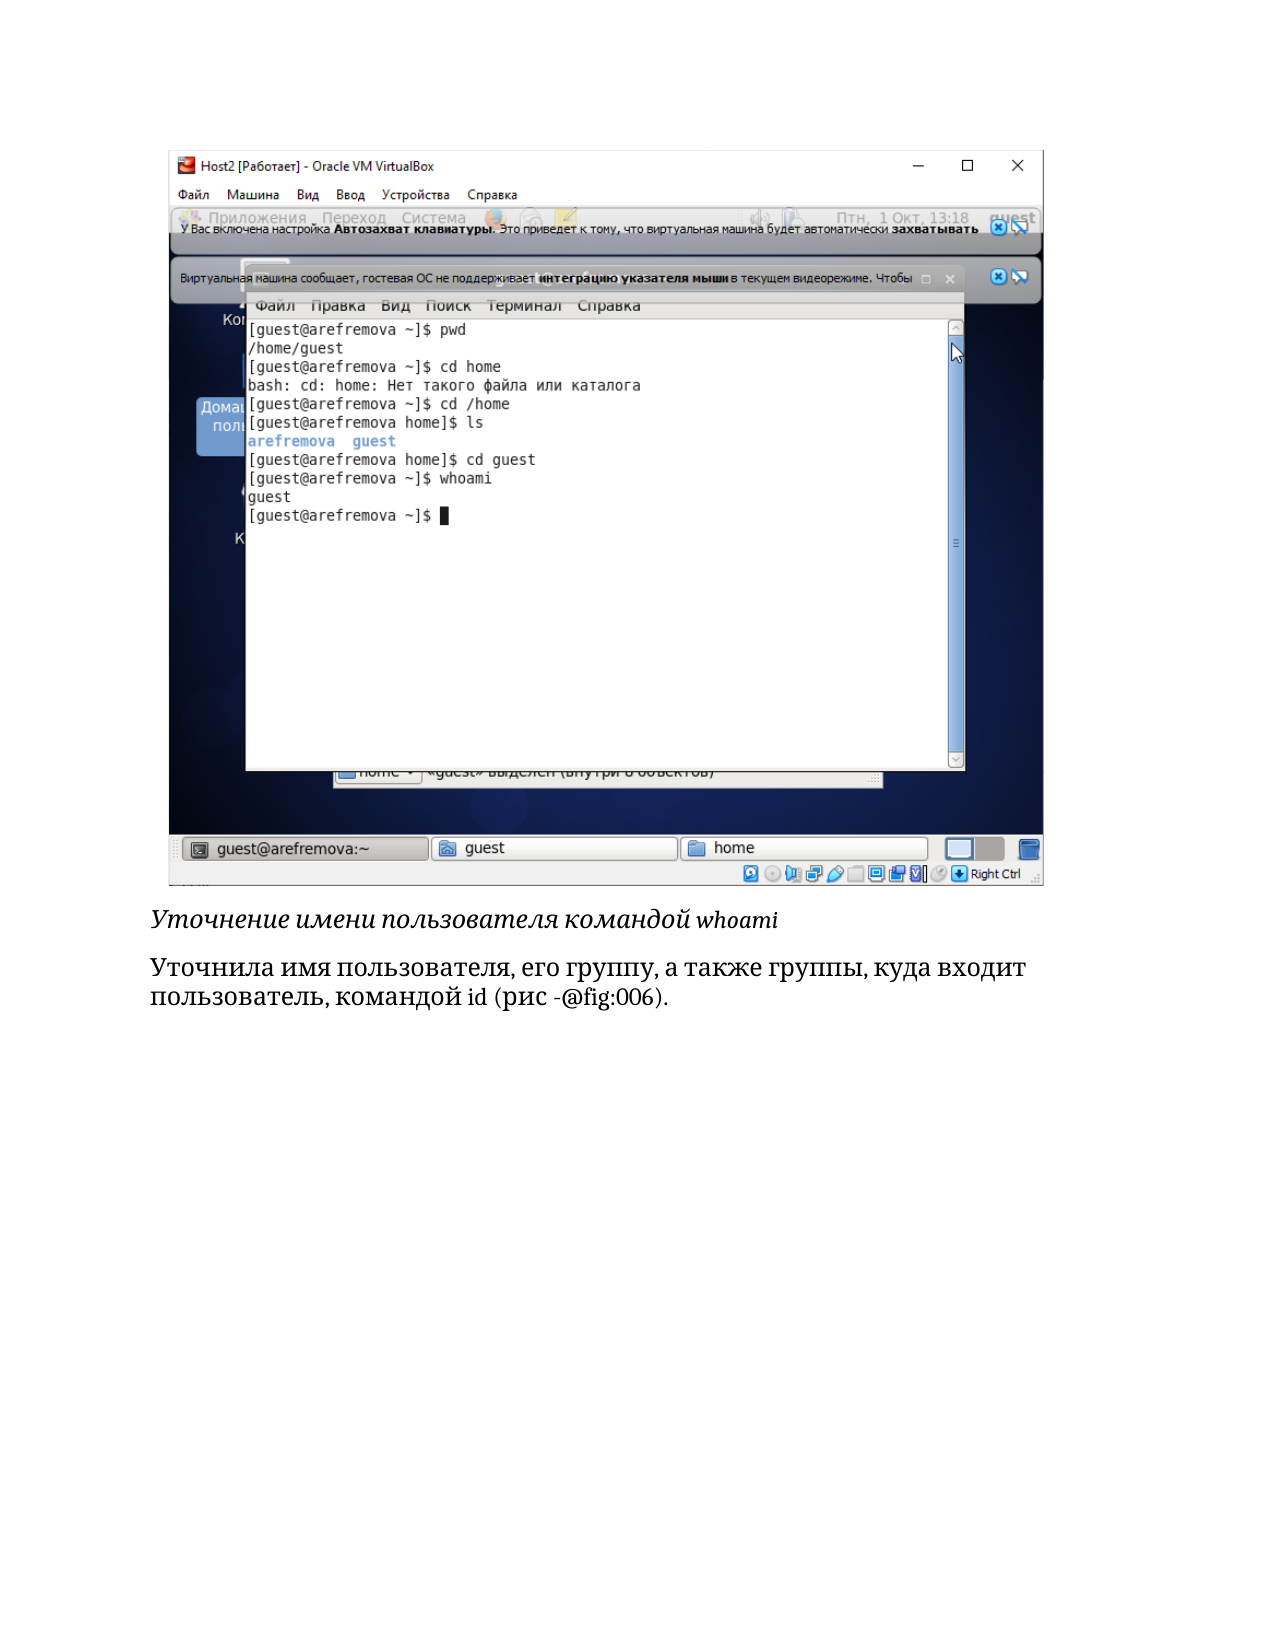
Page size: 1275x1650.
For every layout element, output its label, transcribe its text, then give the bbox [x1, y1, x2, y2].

text Уточнение имени пользователя командой whoami [150, 906, 1125, 935]
text Уточнила имя пользователя, его группу, а также группы, куда входит пользователь, командой id (рис -@fig:006). [150, 954, 1125, 1011]
picture [168, 150, 1044, 886]
